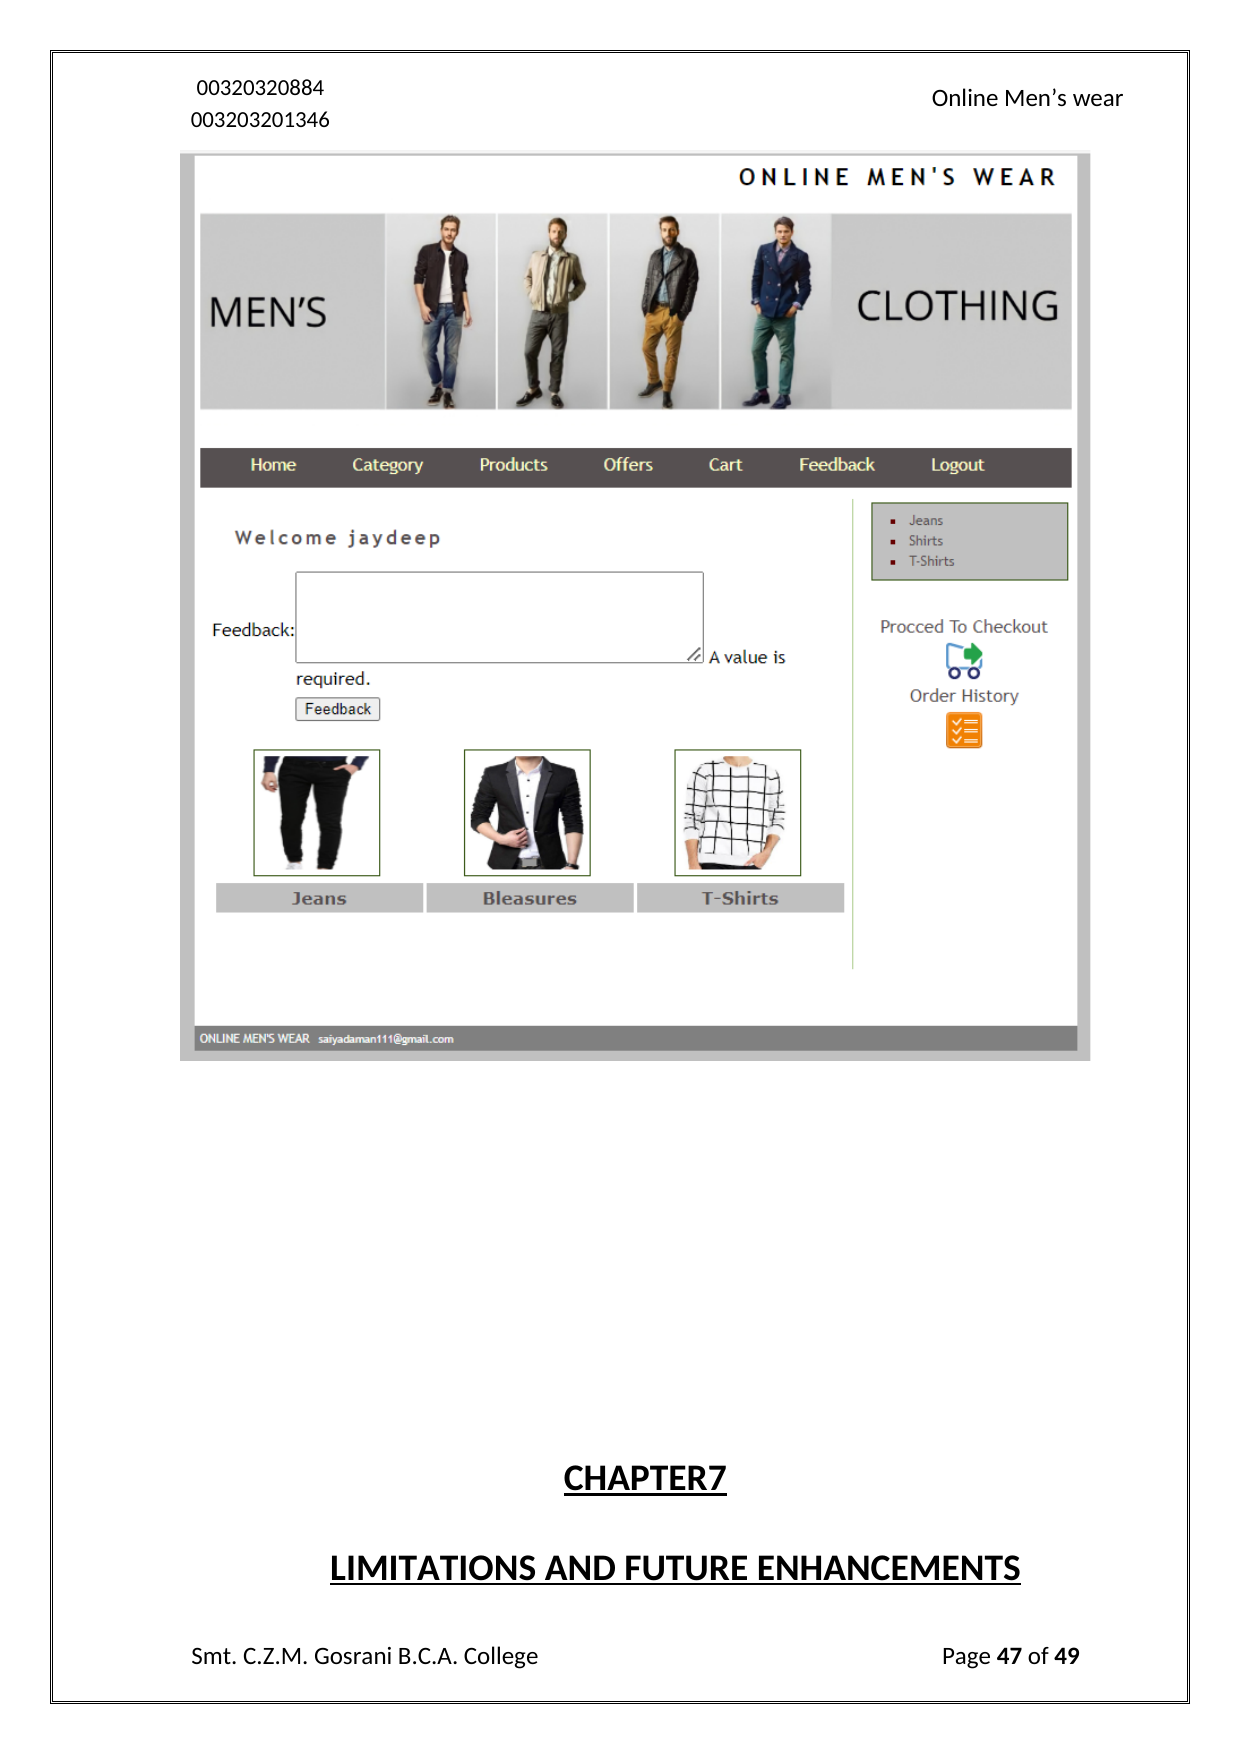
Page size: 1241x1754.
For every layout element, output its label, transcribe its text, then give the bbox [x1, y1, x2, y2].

text LIMITATIONS AND FUTURE ENHANCEMENTS [255, 1544, 1090, 1589]
text CHAPTER7 [555, 1454, 1090, 1500]
picture [180, 150, 1091, 1061]
